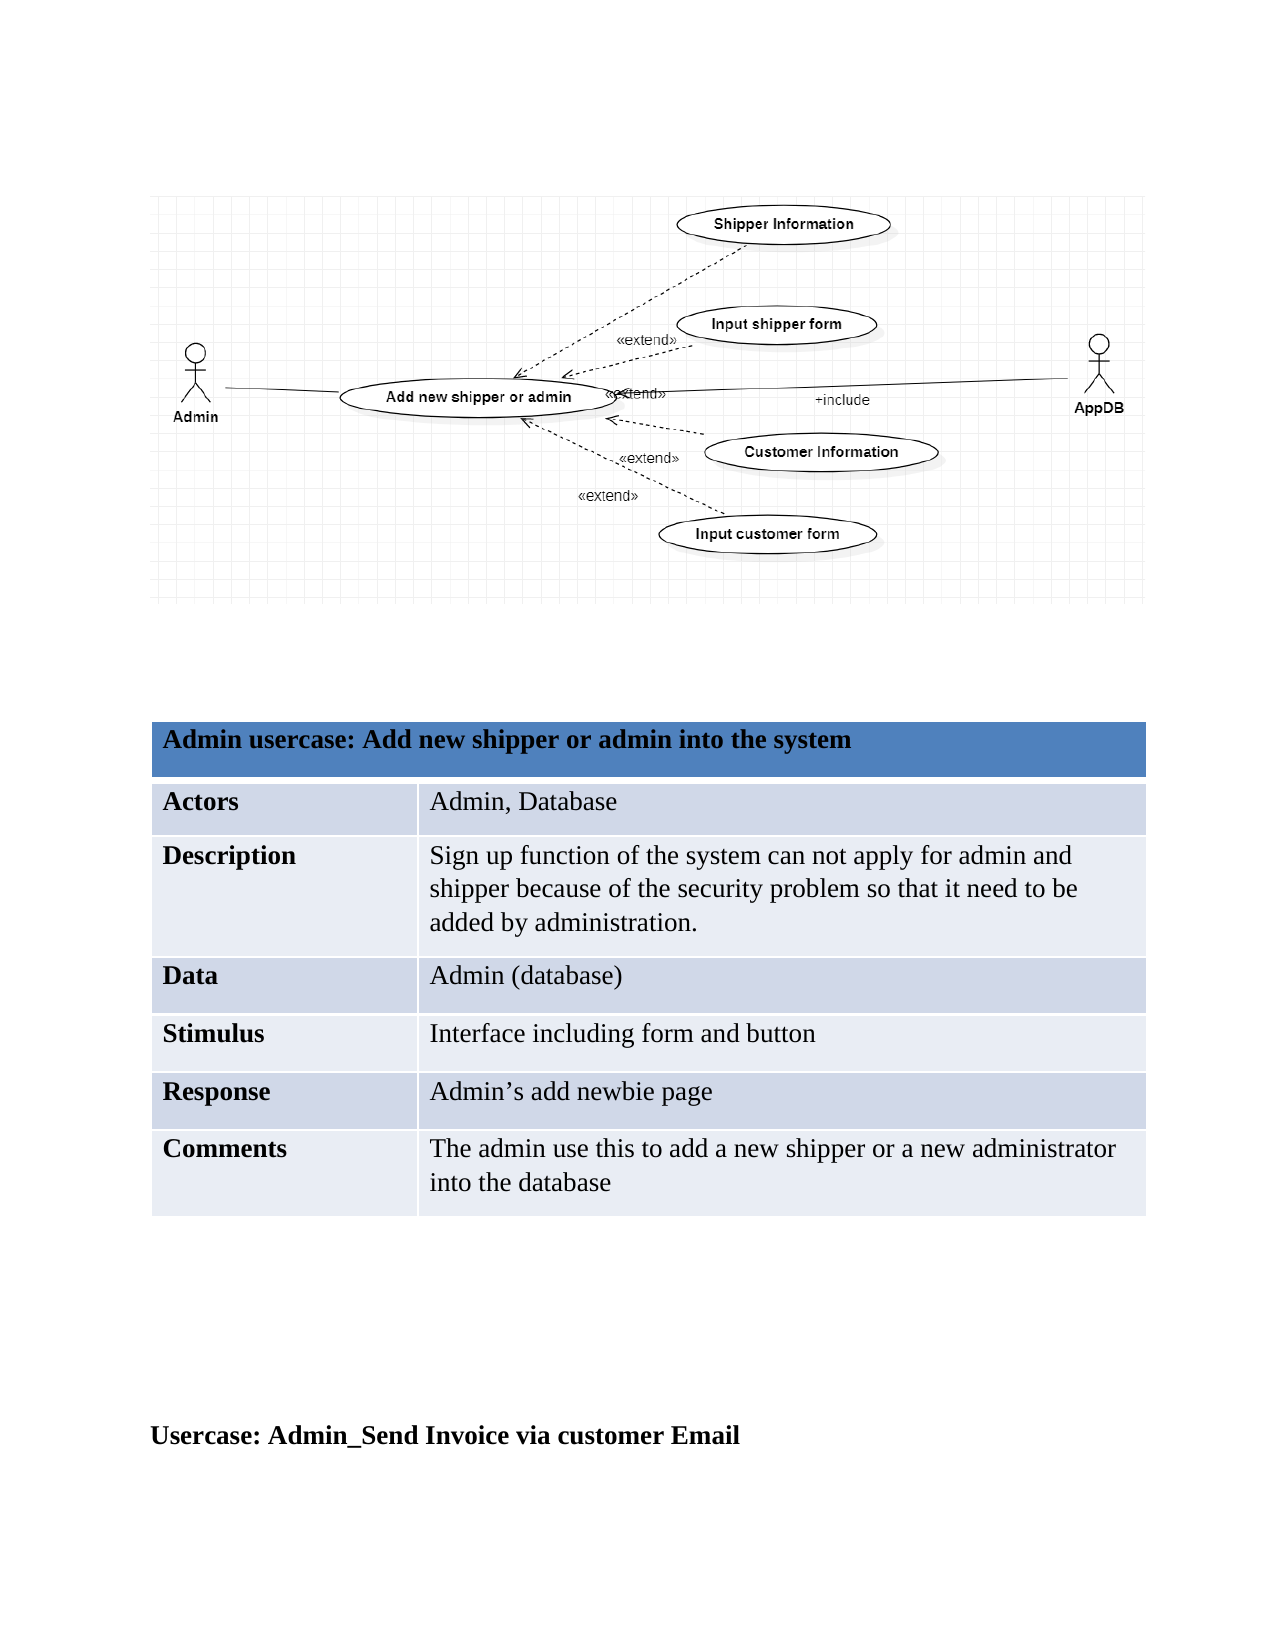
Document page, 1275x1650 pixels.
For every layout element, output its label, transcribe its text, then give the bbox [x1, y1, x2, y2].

table_cell Admin’s add newbie page [419, 1073, 1146, 1129]
table_cell Response [152, 1073, 417, 1129]
table_cell Data [152, 958, 417, 1013]
picture [150, 196, 1146, 604]
table_cell Interface including form and button [419, 1016, 1146, 1071]
table_cell Sign up function of the system can not apply for admin and shipper because of the security problem so that it need to be added by administration. [419, 837, 1146, 956]
table_cell Comments [152, 1131, 417, 1216]
table_cell Admin (database) [419, 958, 1146, 1013]
table_cell Stimulus [152, 1016, 417, 1071]
table_cell Admin, Database [419, 784, 1146, 835]
text Usercase: Admin_Send Invoice via customer Email [150, 1419, 1125, 1450]
table_cell Actors [152, 784, 417, 835]
table_cell Description [152, 837, 417, 956]
table_cell The admin use this to add a new shipper or a new administrator into the database [419, 1131, 1146, 1216]
table_header Admin usercase: Add new shipper or admin into the system [152, 722, 1146, 777]
